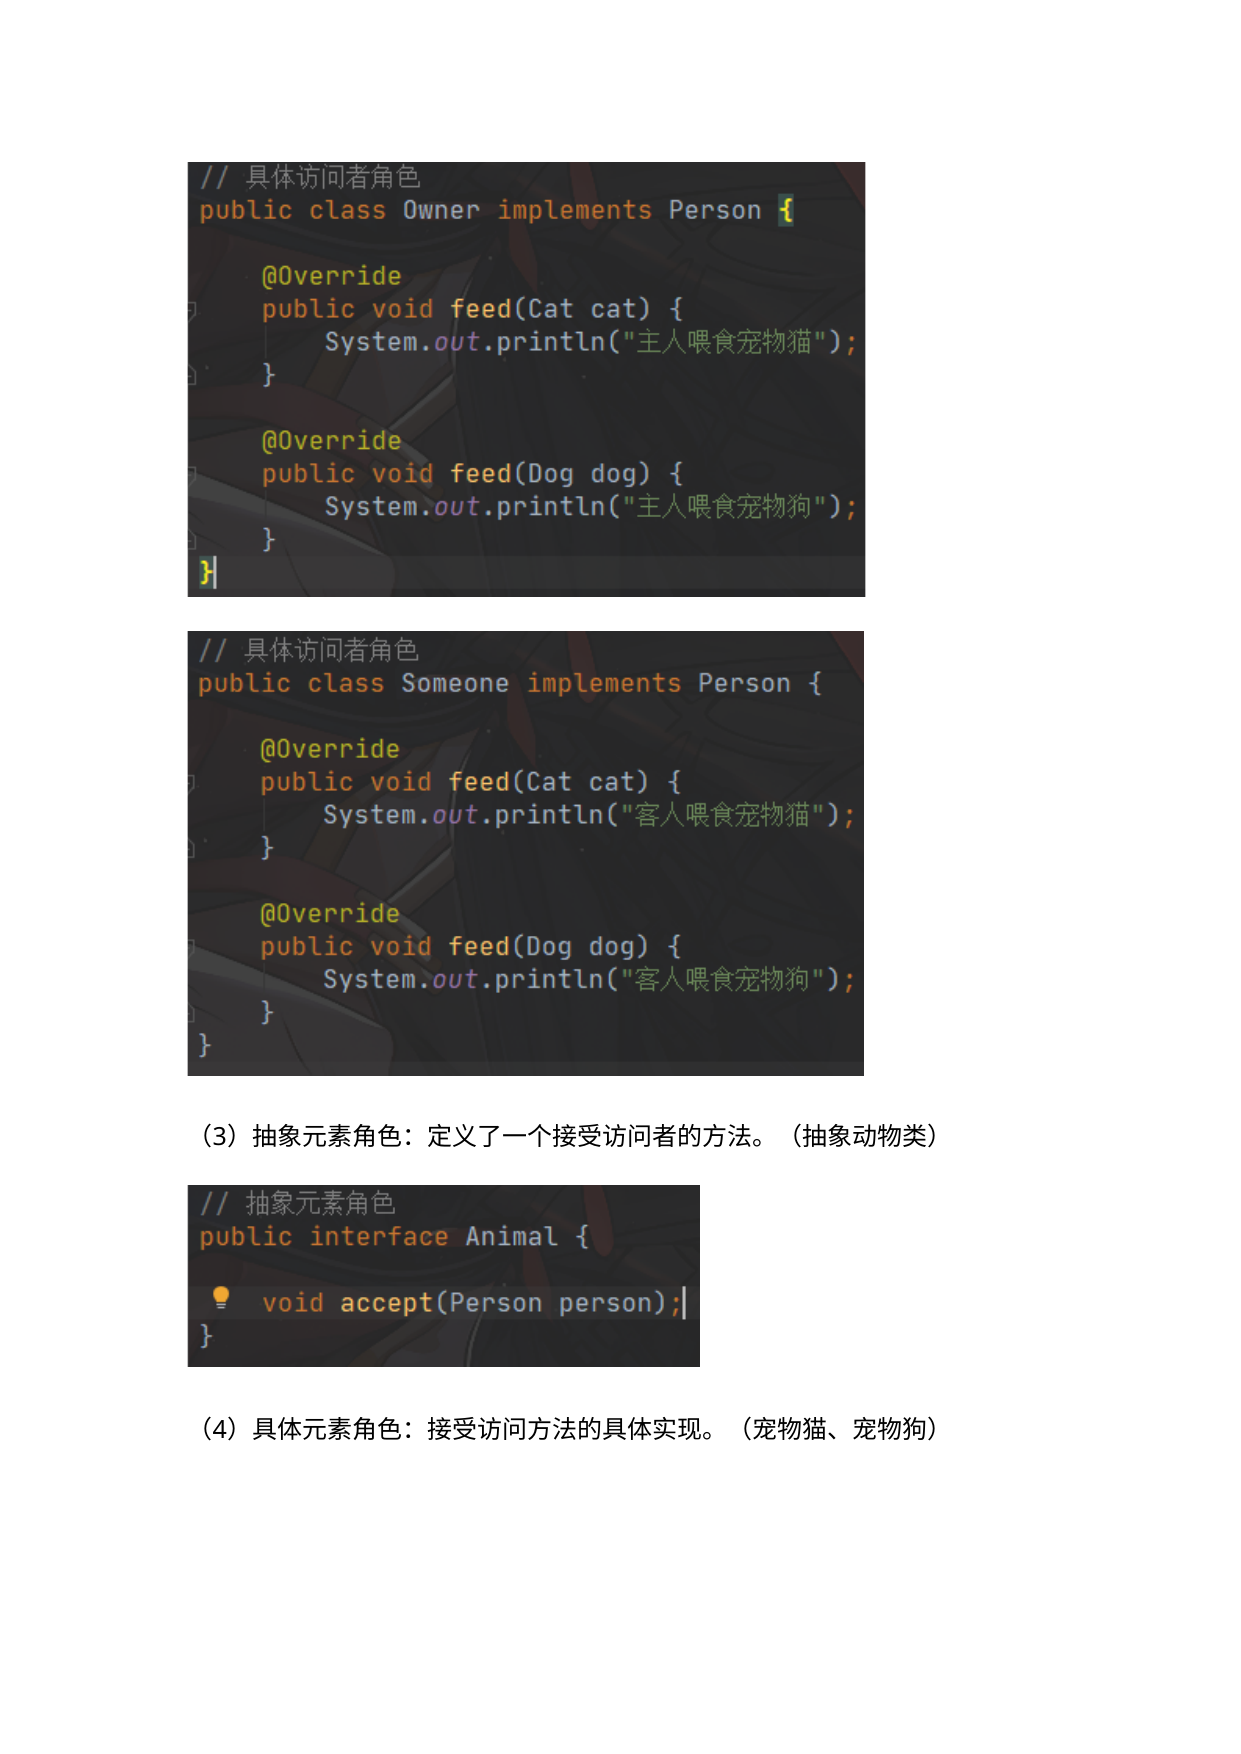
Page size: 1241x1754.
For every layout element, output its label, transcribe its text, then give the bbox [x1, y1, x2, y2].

picture [187, 631, 864, 1076]
picture [187, 162, 866, 597]
text （3）抽象元素角色：定义了一个接受访问者的方法。（抽象动物类） [187, 1102, 1053, 1167]
text （4）具体元素角色：接受访问方法的具体实现。（宠物猫、宠物狗） [187, 1395, 1053, 1460]
picture [187, 1185, 700, 1367]
